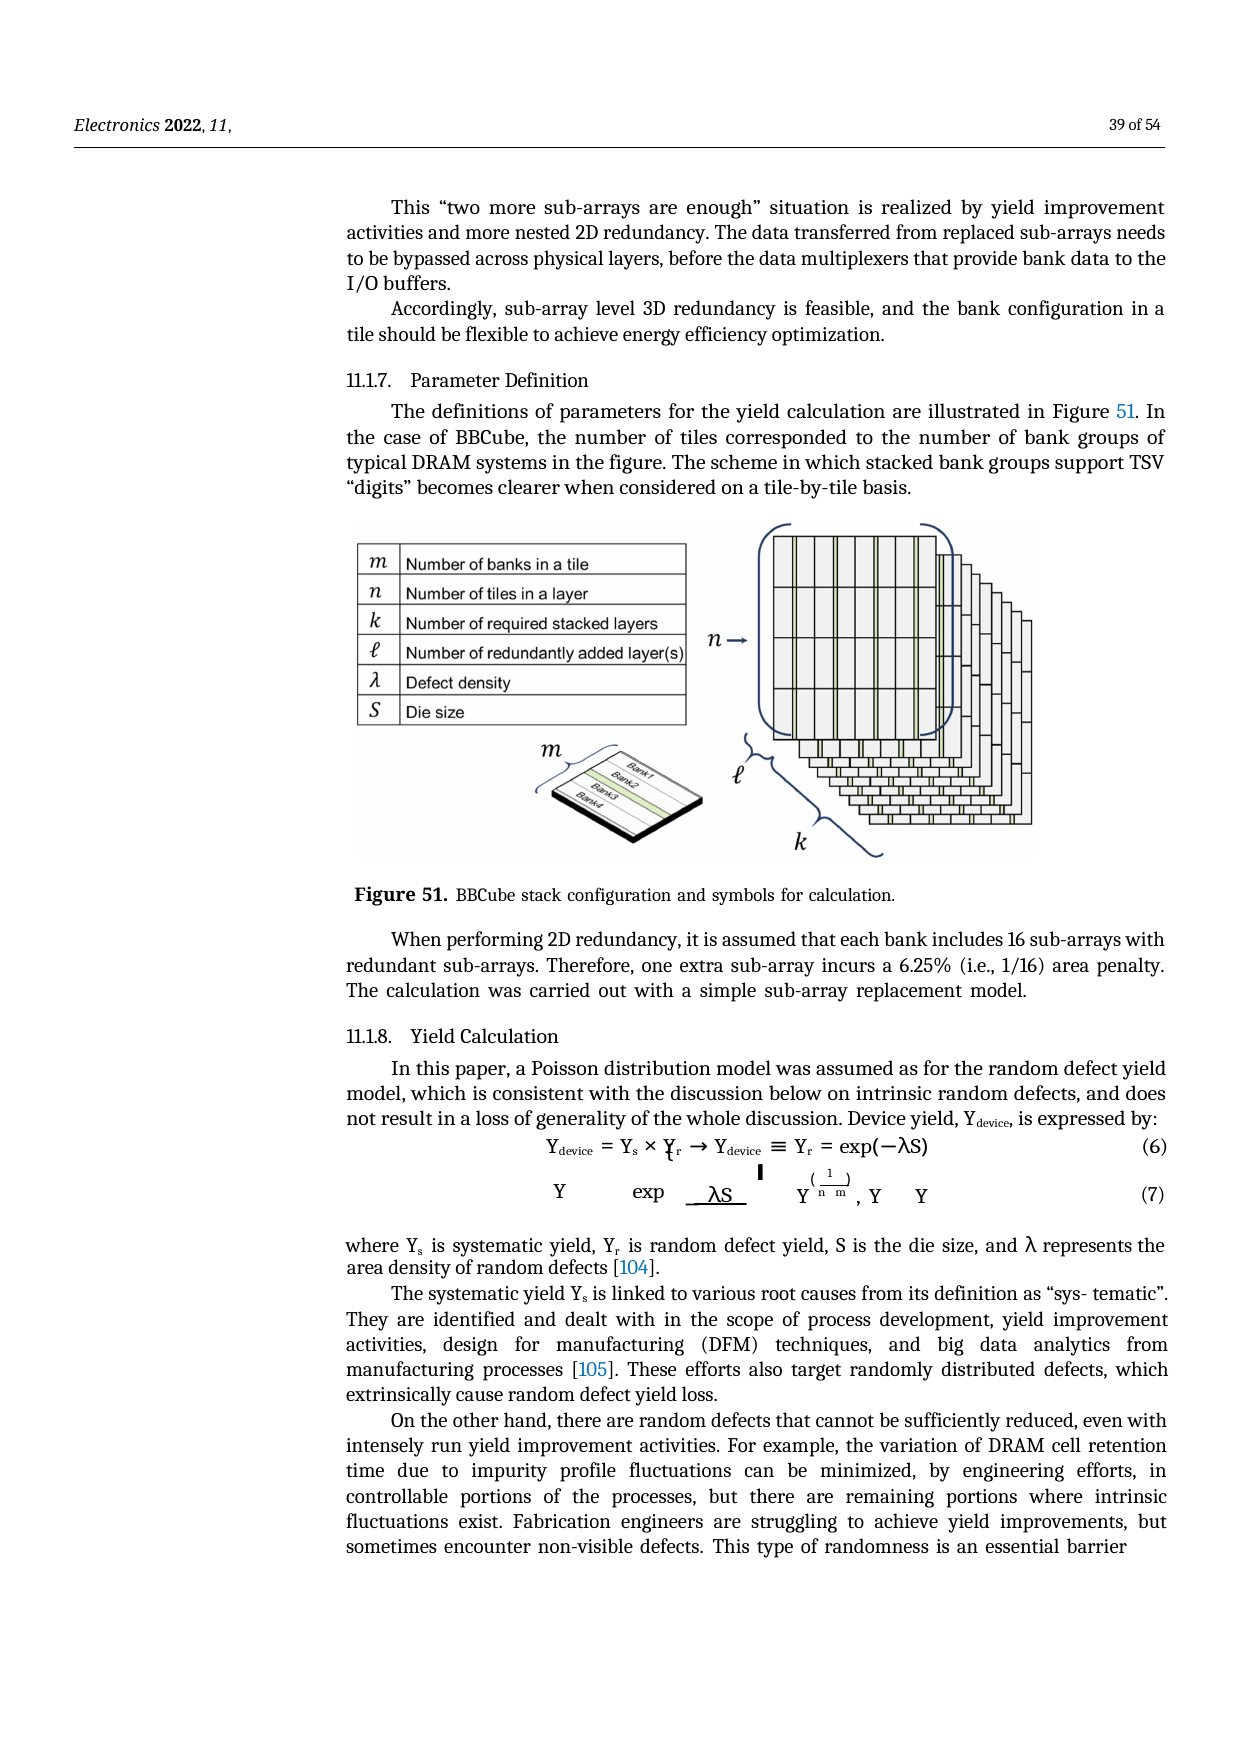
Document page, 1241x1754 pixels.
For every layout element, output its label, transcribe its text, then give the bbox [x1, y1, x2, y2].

list Parameter Definition [346, 368, 1182, 392]
text In this paper, a Poisson distribution model was assumed as for the random defect yield model, which is consistent with the discussion below on intrinsic random defects, and does not result in a loss of generality of the whole discussion. Device yield, Ydevice, is expressed by: [346, 1056, 1168, 1131]
picture [356, 521, 1034, 859]
text Y n m , Y Y [796, 1188, 929, 1208]
text Y exp{ [60, 1158, 674, 1208]
text This “two more sub-arrays are enough” situation is realized by yield improvement activities and more nested 2D redundancy. The data transferred from replaced sub-arrays needs to be bypassed across physical layers, before the data multiplexers that provide bank data to the I/O buffers. [347, 196, 1166, 296]
text On the other hand, there are random defects that cannot be sufficiently reduced, even with intensely run yield improvement activities. For example, the variation of DRAM cell retention time due to impurity profile fluctuations can be minimized, by engineering efforts, in controllable portions of the processes, but there are remaining portions where intrinsic fluctuations exist. Fabrication engineers are struggling to achieve yield improvements, but sometimes encounter non-visible defects. This type of randomness is an essential barrier [346, 1408, 1168, 1559]
text The definitions of parameters for the yield calculation are illustrated in Figure 51. In the case of BBCube, the number of tiles corresponded to the number of bank groups of typical DRAM systems in the figure. The scheme in which stacked bank groups support TSV “digits” becomes clearer when considered on a tile-by-tile basis. [346, 400, 1165, 500]
list Yield Calculation [346, 1024, 1182, 1048]
text Figure 51. BBCube stack configuration and symbols for calculation. [173, 882, 1076, 907]
text When performing 2D redundancy, it is assumed that each bank includes 16 sub-arrays with redundant sub-arrays. Therefore, one extra sub-array incurs a 6.25% (i.e., 1/16) area penalty. The calculation was carried out with a simple sub-array replacement model. [346, 928, 1165, 1002]
text (7) [933, 1183, 1165, 1207]
text λS l [694, 1158, 767, 1208]
text ( 1 ) [810, 1171, 929, 1188]
text The systematic yield Ys is linked to various root causes from its definition as “sys- tematic”. They are identified and dealt with in the scope of process development, yield improvement activities, design for manufacturing (DFM) techniques, and big data analytics from manufacturing processes [105]. These efforts also target randomly distributed defects, which extrinsically cause random defect yield loss. [346, 1282, 1169, 1407]
text Ydevice = Ys × Yr → Ydevice ≡ Yr = exp(−λS) (6) [546, 1132, 1182, 1158]
text where Ys is systematic yield, Yr is random defect yield, S is the die size, and λ represents the area density of random defects [104]. [346, 1232, 1165, 1279]
text Accordingly, sub-array level 3D redundancy is feasible, and the bank configuration in a tile should be flexible to achieve energy efficiency optimization. [347, 297, 1165, 346]
